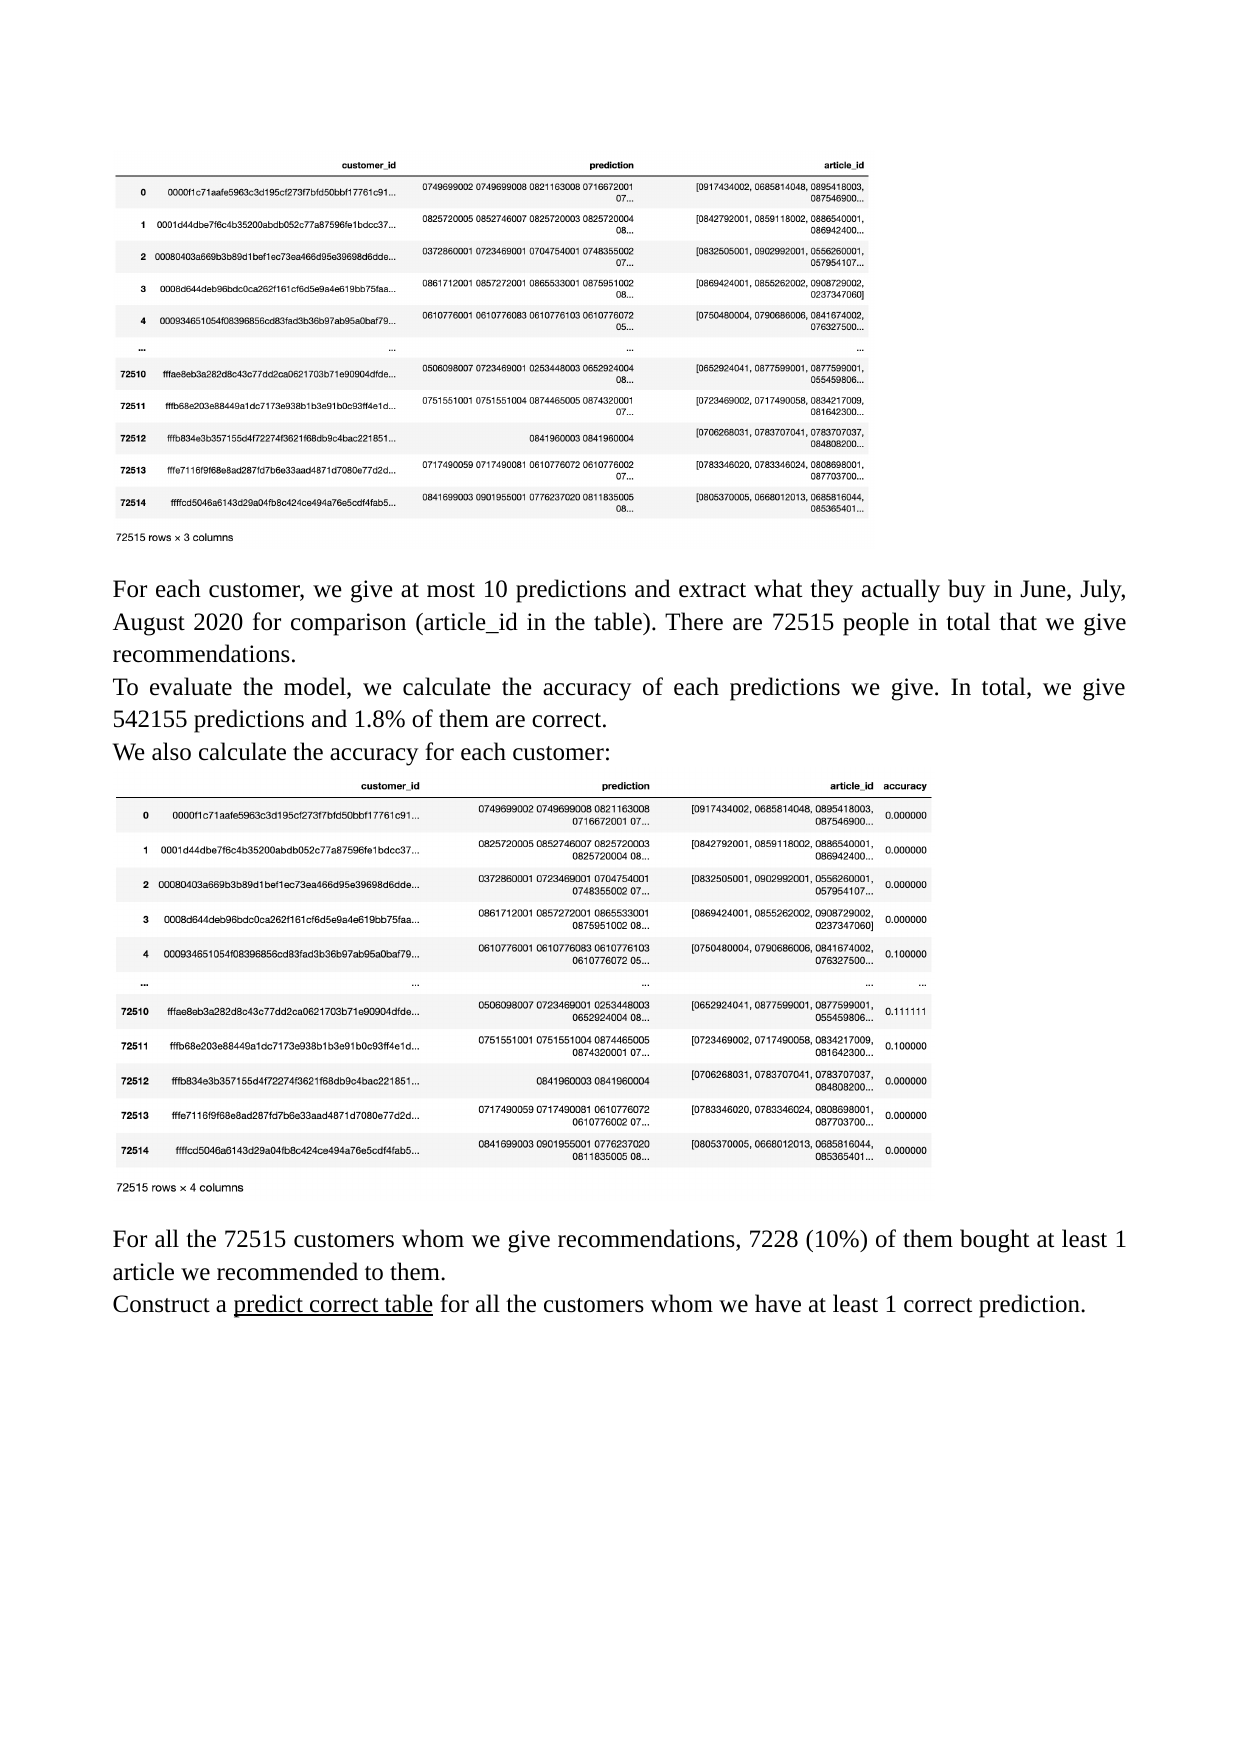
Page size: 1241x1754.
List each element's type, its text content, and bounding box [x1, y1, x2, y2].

picture [112, 767, 936, 1201]
text We also calculate the accuracy for each customer: [112, 735, 1128, 767]
text For all the 72515 customers whom we give recommendations, 7228 (10%) of them bought at least 1 article we recommended to them. [112, 1222, 1128, 1287]
text Construct a predict correct table for all the customers whom we have at least 1 correct prediction. [112, 1287, 1128, 1320]
picture [112, 150, 876, 549]
text For each customer, we give at most 10 predictions and extract what they actually buy in June, July, August 2020 for comparison (article_id in the table). There are 72515 people in total that we give recommendations. [112, 572, 1128, 670]
text To evaluate the model, we calculate the accuracy of each predictions we give. In total, we give 542155 predictions and 1.8% of them are correct. [112, 670, 1128, 735]
